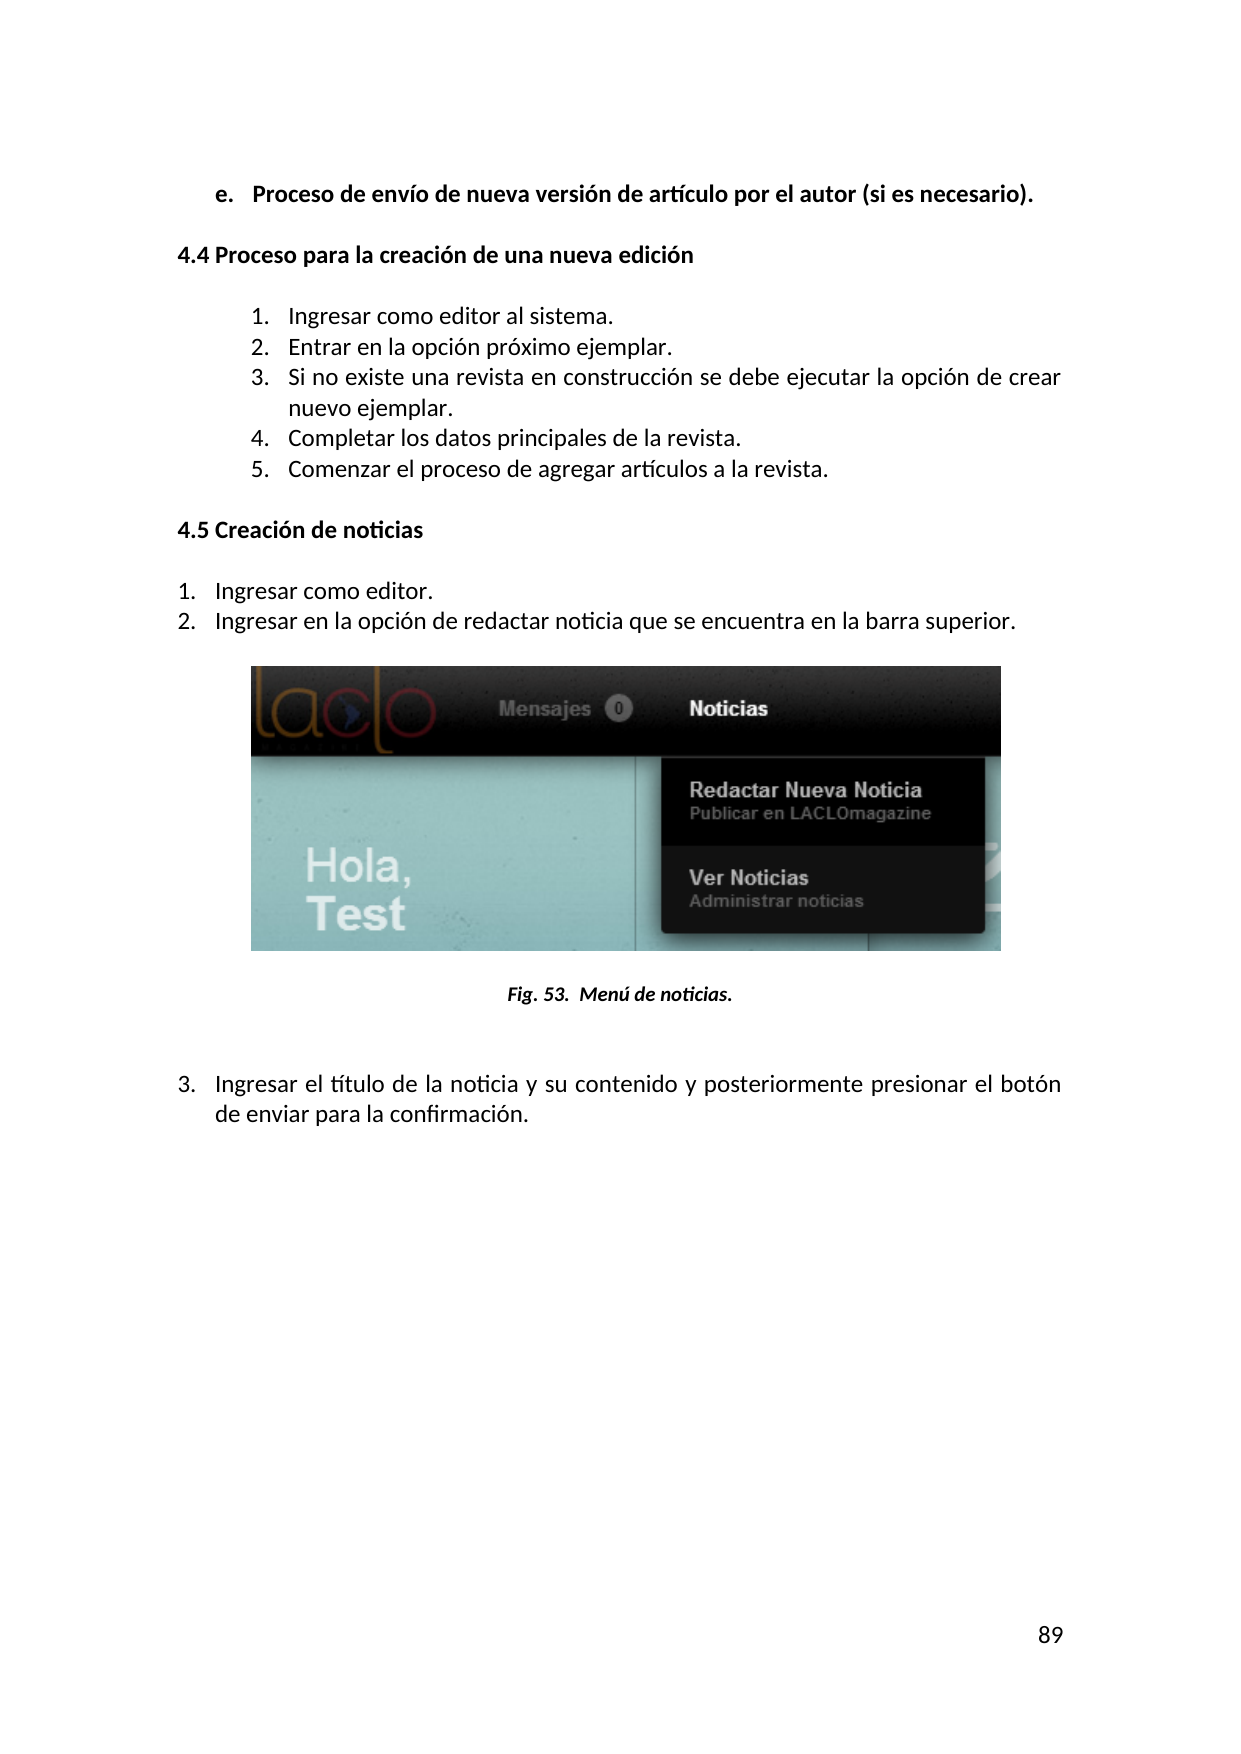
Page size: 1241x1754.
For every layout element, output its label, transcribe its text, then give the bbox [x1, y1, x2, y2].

list Ingresar en la opción de redactar noticia que se encuentra en la barra superior. [177, 605, 1063, 636]
text 4.4 Proceso para la creación de una nueva edición [177, 239, 1063, 270]
text 4.5 Creación de noticias [177, 514, 1063, 544]
list Proceso de envío de nueva versión de artículo por el autor (si es necesario). [215, 178, 1063, 209]
list Entrar en la opción próximo ejemplar. [251, 331, 1063, 361]
list Ingresar el título de la noticia y su contenido y posteriormente presionar el botón de enviar para la confirmación. [177, 1068, 1063, 1129]
list Si no existe una revista en construcción se debe ejecutar la opción de crear nuevo ejemplar. [251, 361, 1063, 422]
picture [251, 666, 1001, 951]
text Fig. 53. Menú de noticias. [177, 981, 1063, 1007]
list Ingresar como editor. [177, 575, 1063, 605]
list Comenzar el proceso de agregar artículos a la revista. [251, 453, 1063, 483]
list Ingresar como editor al sistema. [251, 300, 1063, 331]
list Completar los datos principales de la revista. [251, 422, 1063, 453]
